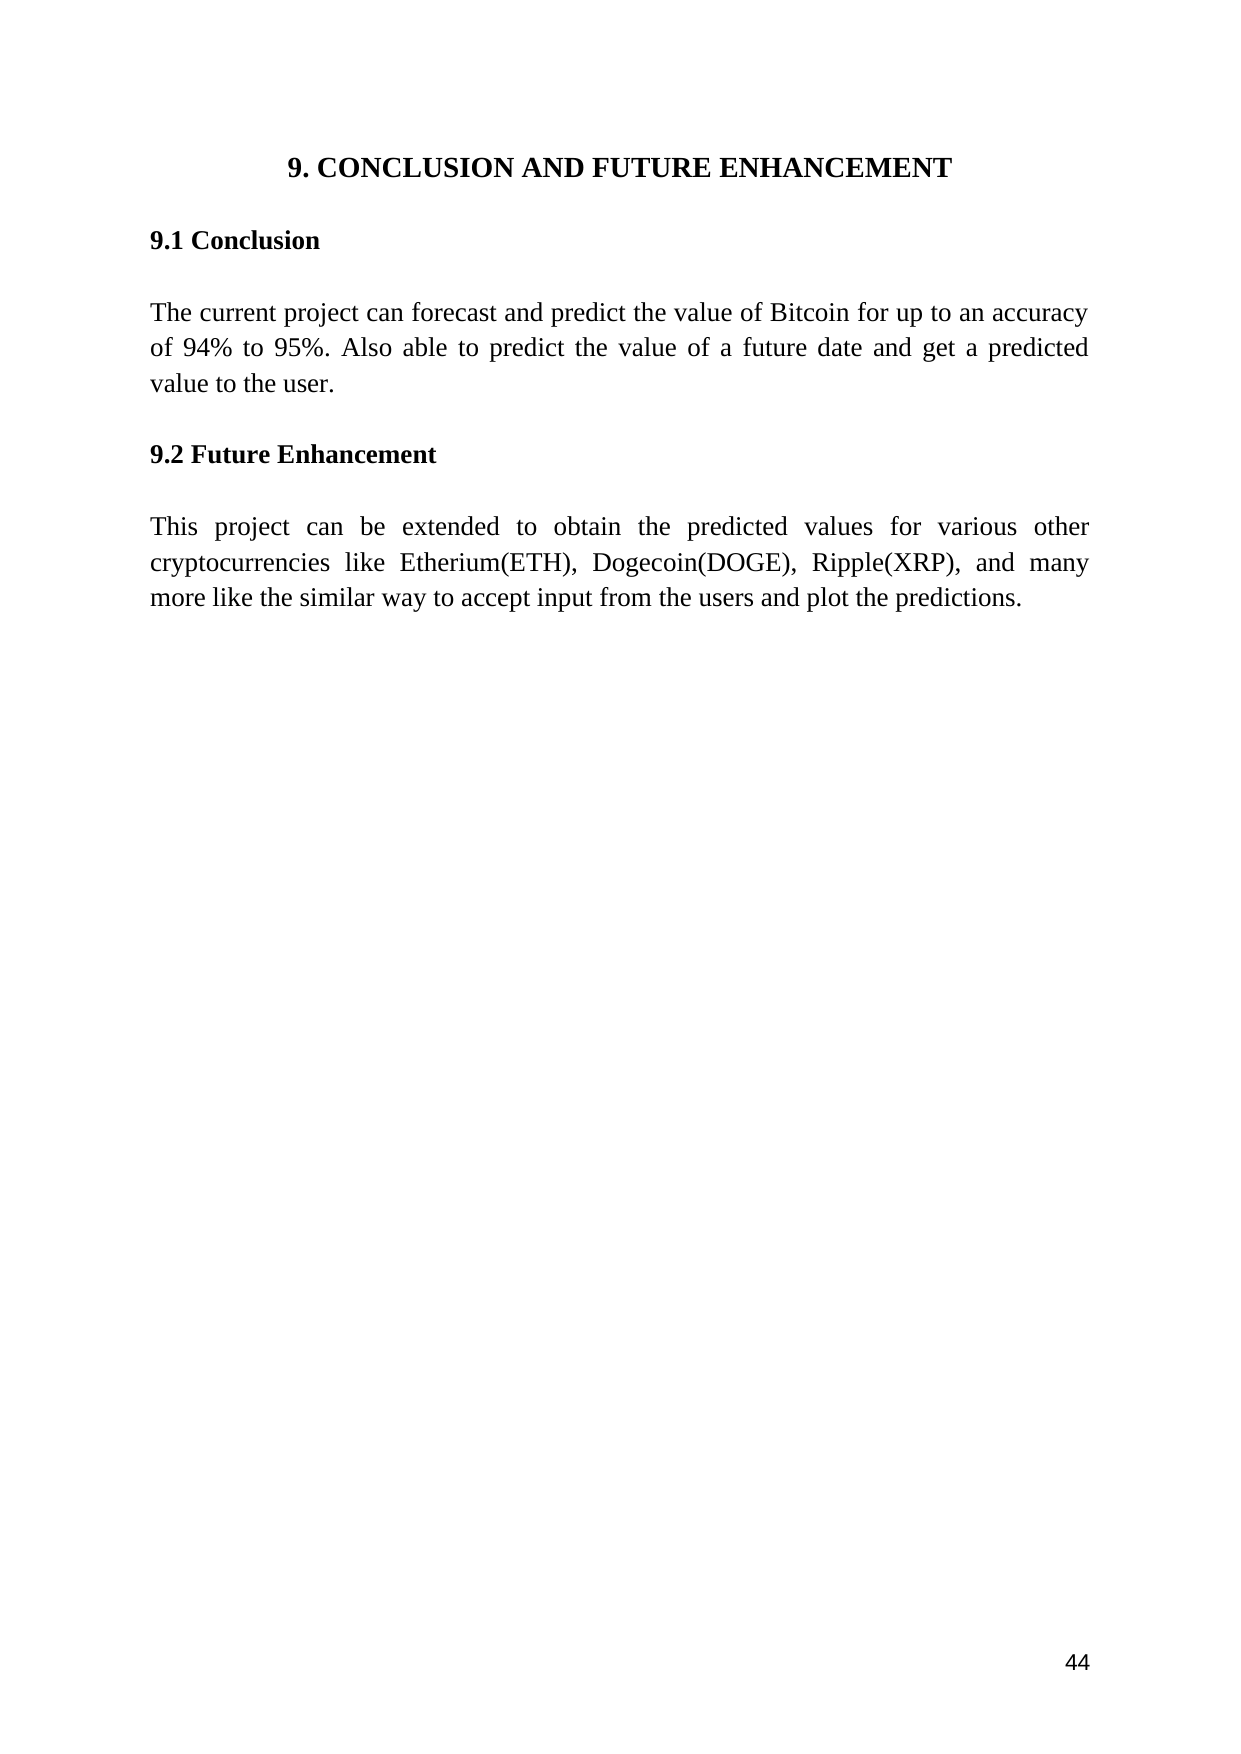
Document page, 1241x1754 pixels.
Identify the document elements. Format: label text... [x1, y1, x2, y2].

text 9.2 Future Enhancement [150, 439, 1090, 470]
text The current project can forecast and predict the value of Bitcoin for up to an accuracy of 94% to 95%. Also able to predict the value of a future date and get a predicted value to the user. [150, 296, 1090, 398]
text This project can be extended to obtain the predicted values for various other cryptocurrencies like Etherium(ETH), Dogecoin(DOGE), Ripple(XRP), and many more like the similar way to accept input from the users and plot the predictions. [150, 510, 1090, 613]
text 9.1 Conclusion [150, 224, 1090, 255]
text 9. CONCLUSION AND FUTURE ENHANCEMENT [150, 150, 1090, 183]
